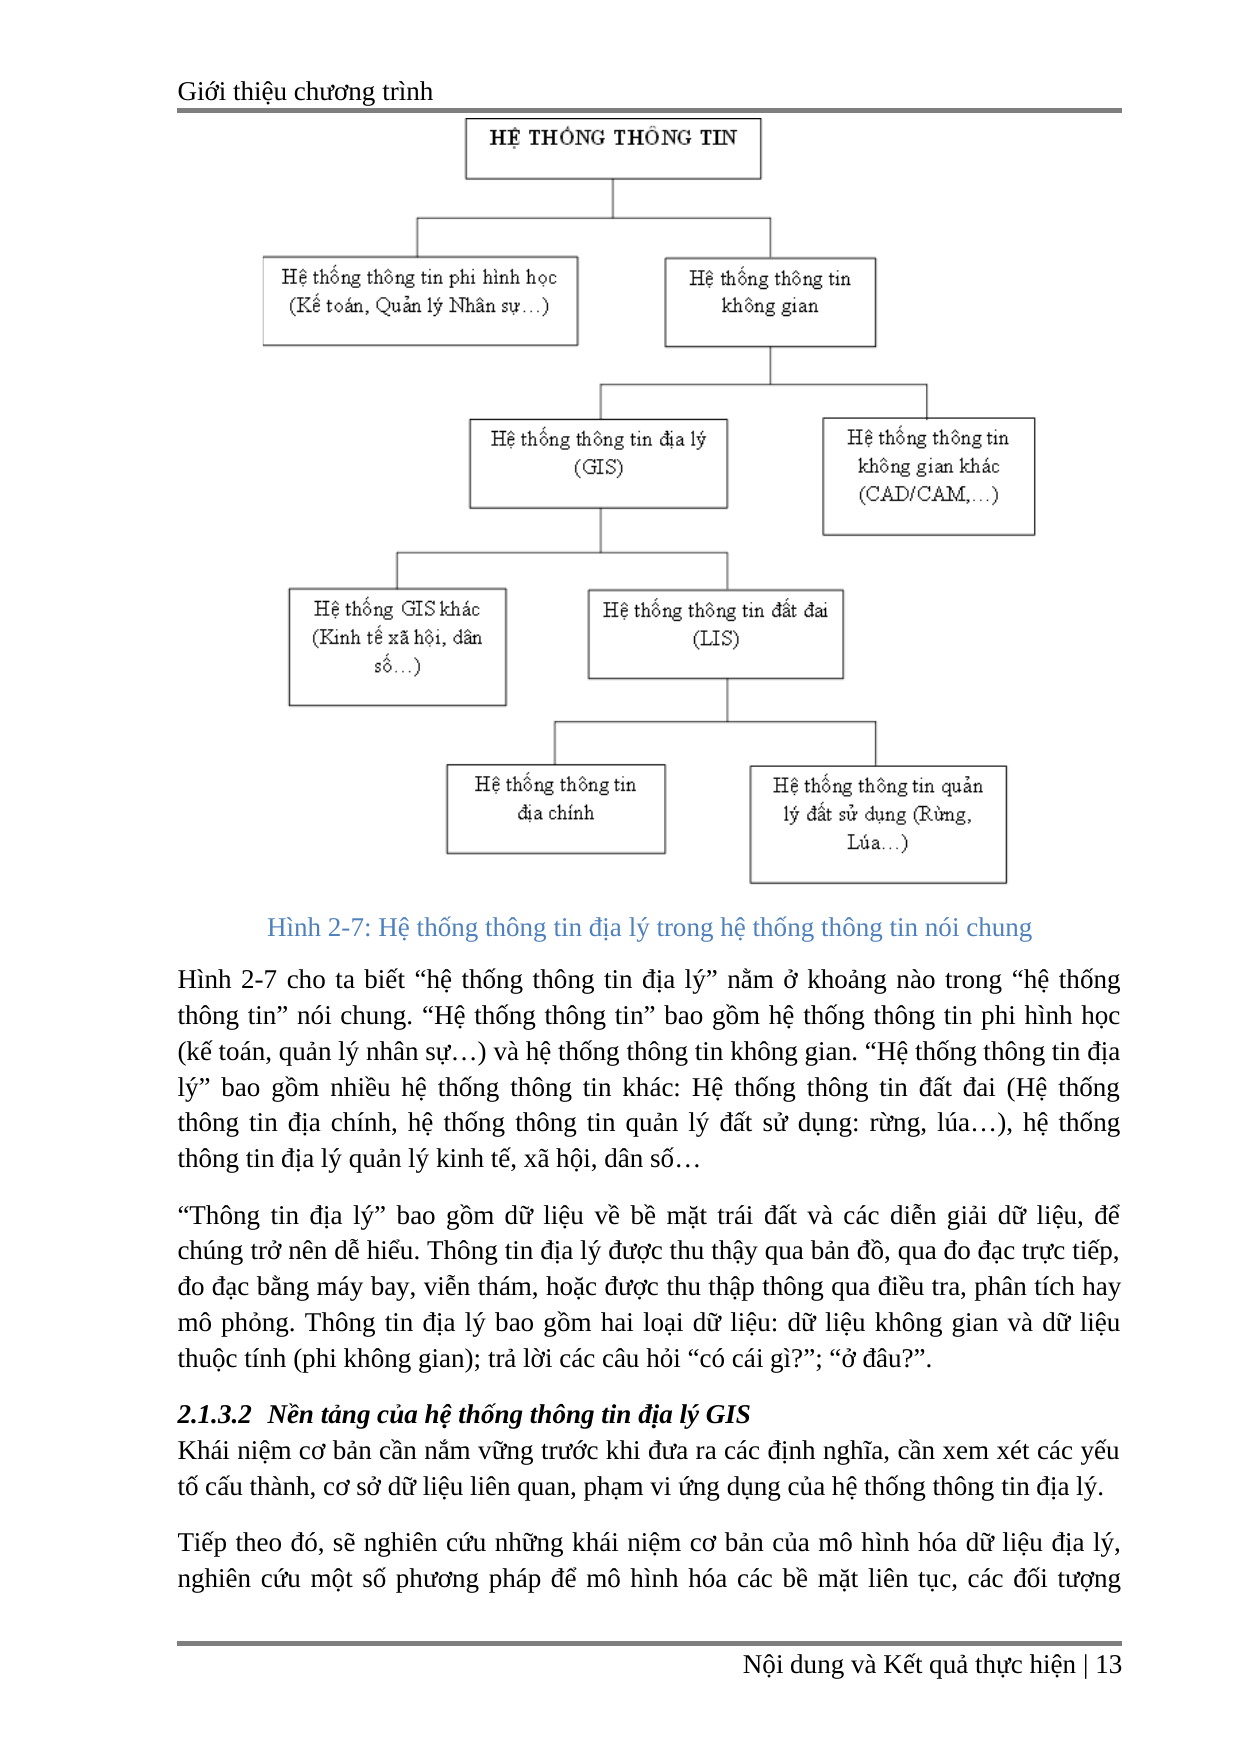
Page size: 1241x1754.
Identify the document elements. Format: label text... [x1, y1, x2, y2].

picture [262, 118, 1037, 887]
text “Thông tin địa lý” bao gồm dữ liệu về bề mặt trái đất và các diễn giải dữ liệu, để chúng trở nên dễ hiểu. Thông tin địa lý được thu thậy qua bản đồ, qua đo đạc trực tiếp, đo đạc bằng máy bay, viễn thám, hoặc được thu thập thông qua điều tra, phân tích hay mô phỏng. Thông tin địa lý bao gồm hai loại dữ liệu: dữ liệu không gian và dữ liệu thuộc tính (phi không gian); trả lời các câu hỏi “có cái gì?”; “ở đâu?”. [177, 1199, 1122, 1373]
text Khái niệm cơ bản cần nắm vững trước khi đưa ra các định nghĩa, cần xem xét các yếu tố cấu thành, cơ sở dữ liệu liên quan, phạm vi ứng dụng của hệ thống thông tin địa lý. [177, 1434, 1122, 1501]
subtitle Nền tảng của hệ thống thông tin địa lý GIS [177, 1398, 1122, 1429]
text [177, 1526, 1122, 1593]
text Hình 2-7 cho ta biết “hệ thống thông tin địa lý” nằm ở khoảng nào trong “hệ thống thông tin” nói chung. “Hệ thống thông tin” bao gồm hệ thống thông tin phi hình học (kế toán, quản lý nhân sự…) và hệ thống thông tin không gian. “Hệ thống thông tin địa lý” bao gồm nhiều hệ thống thông tin khác: Hệ thống thông tin đất đai (Hệ thống thông tin địa chính, hệ thống thông tin quản lý đất sử dụng: rừng, lúa…), hệ thống thông tin địa lý quản lý kinh tế, xã hội, dân số… [177, 963, 1122, 1173]
